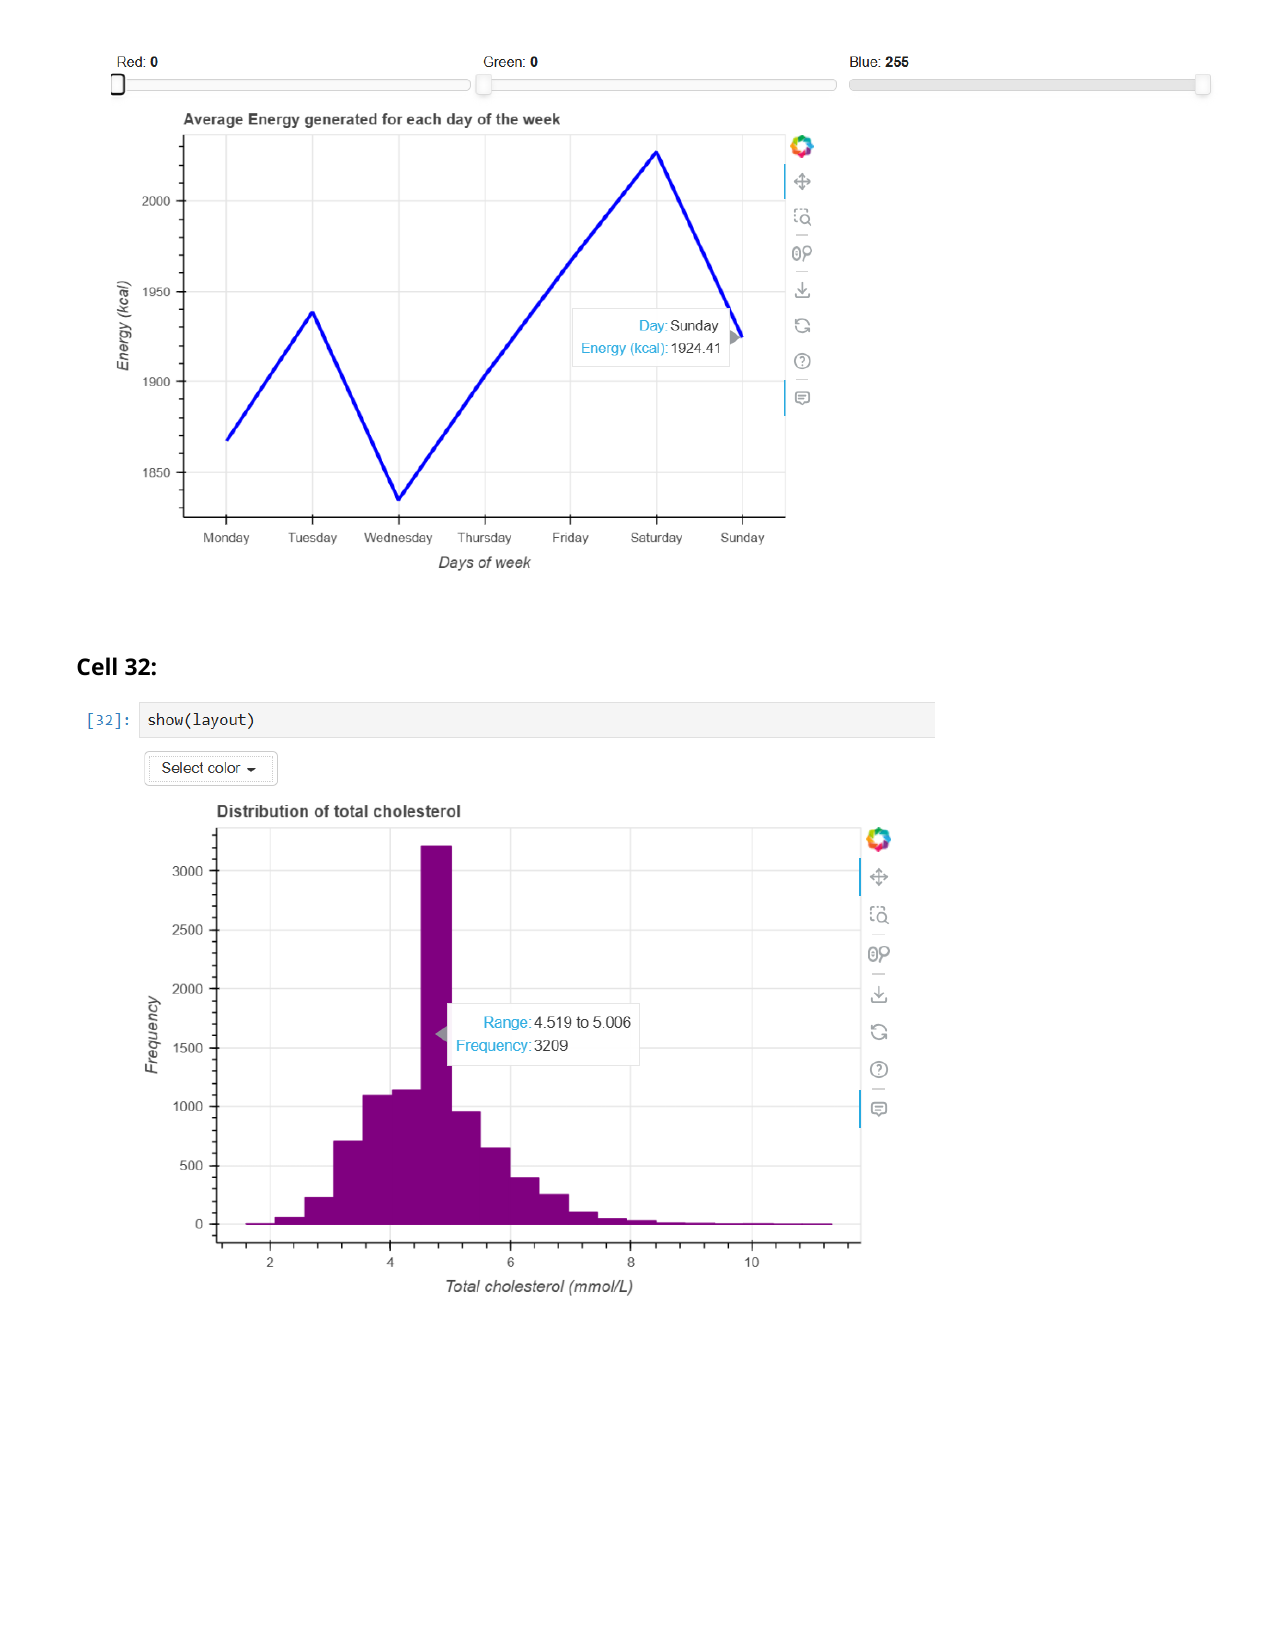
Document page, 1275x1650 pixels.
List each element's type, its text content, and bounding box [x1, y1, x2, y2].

picture [76, 701, 935, 1310]
text Cell 32: [76, 651, 1228, 682]
picture [76, 44, 1226, 581]
